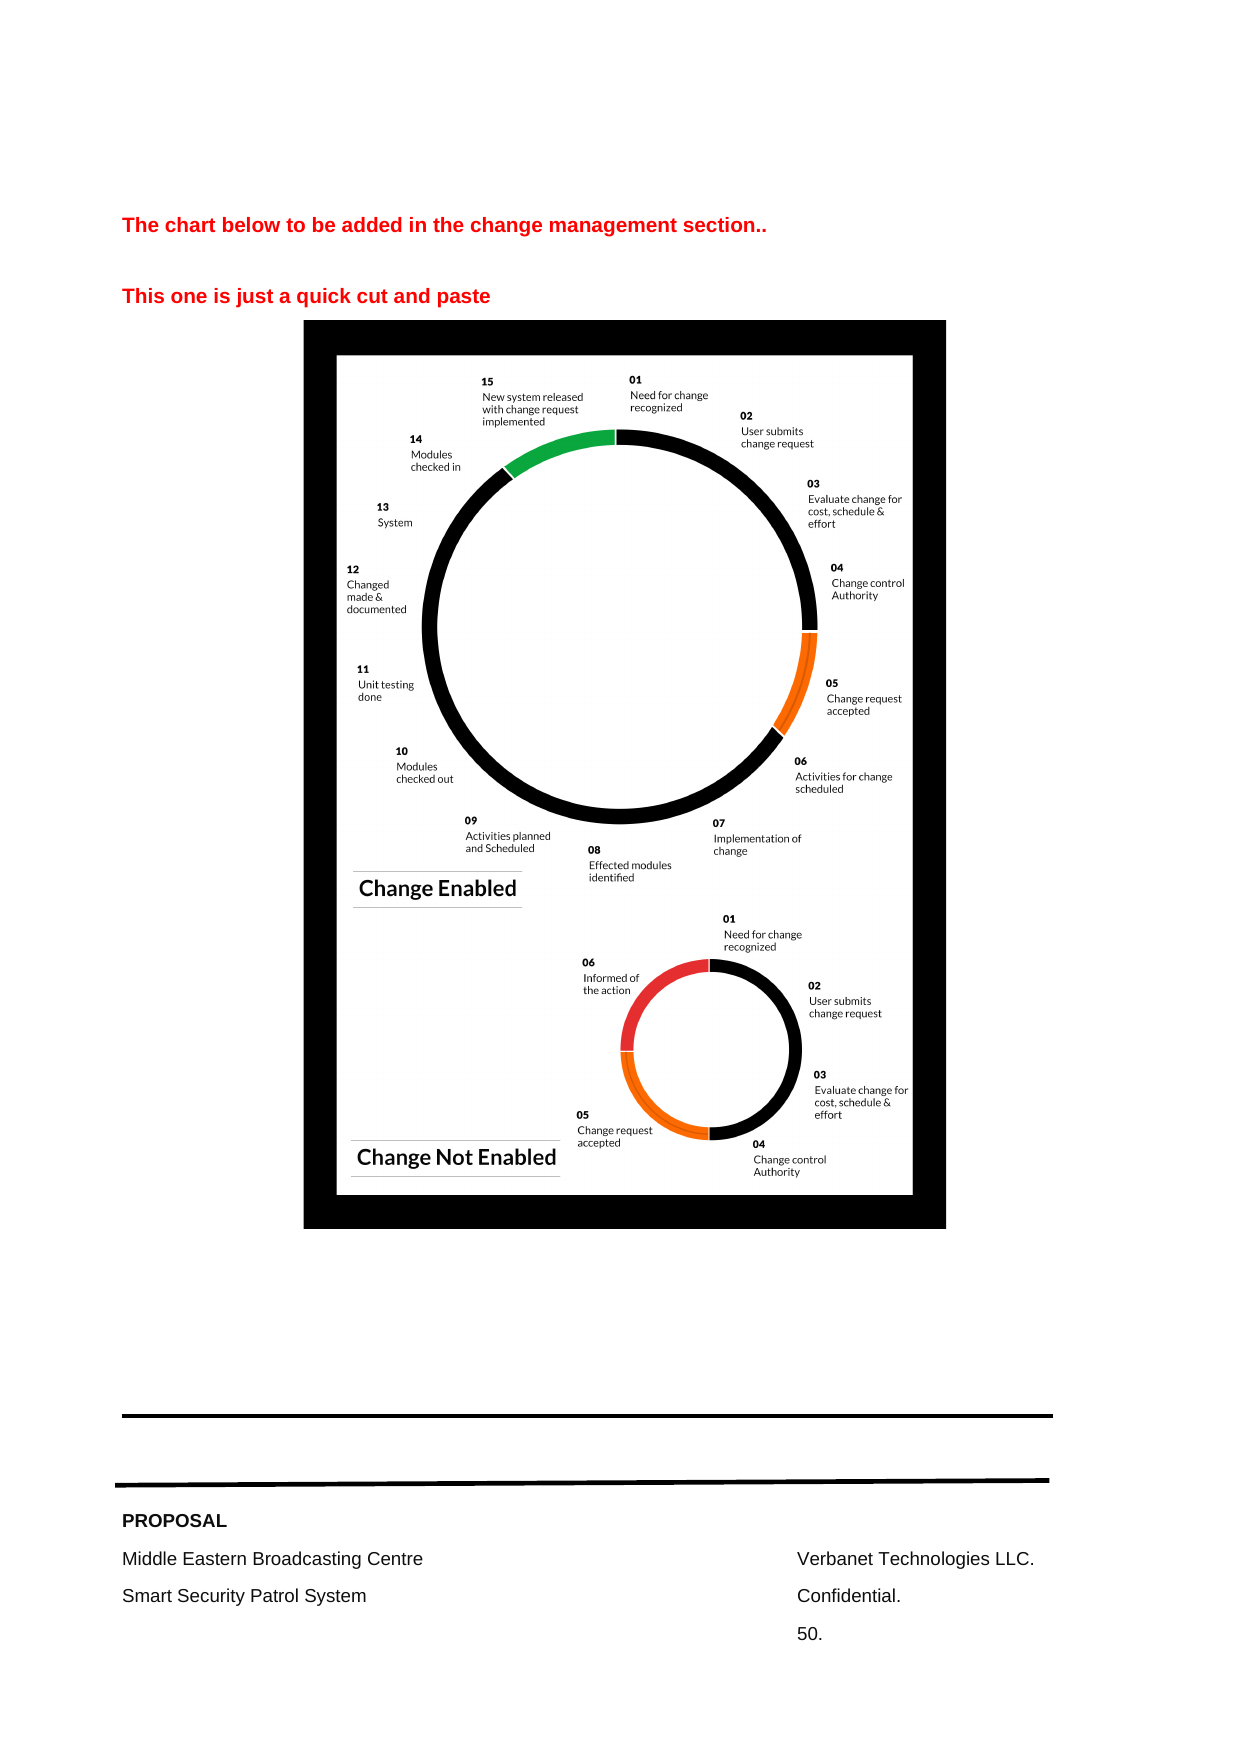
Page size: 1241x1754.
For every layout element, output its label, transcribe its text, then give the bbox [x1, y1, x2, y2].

text This one is just a quick cut and paste [122, 284, 1053, 308]
text The chart below to be added in the change management section.. [122, 212, 1053, 236]
picture [303, 320, 947, 1229]
